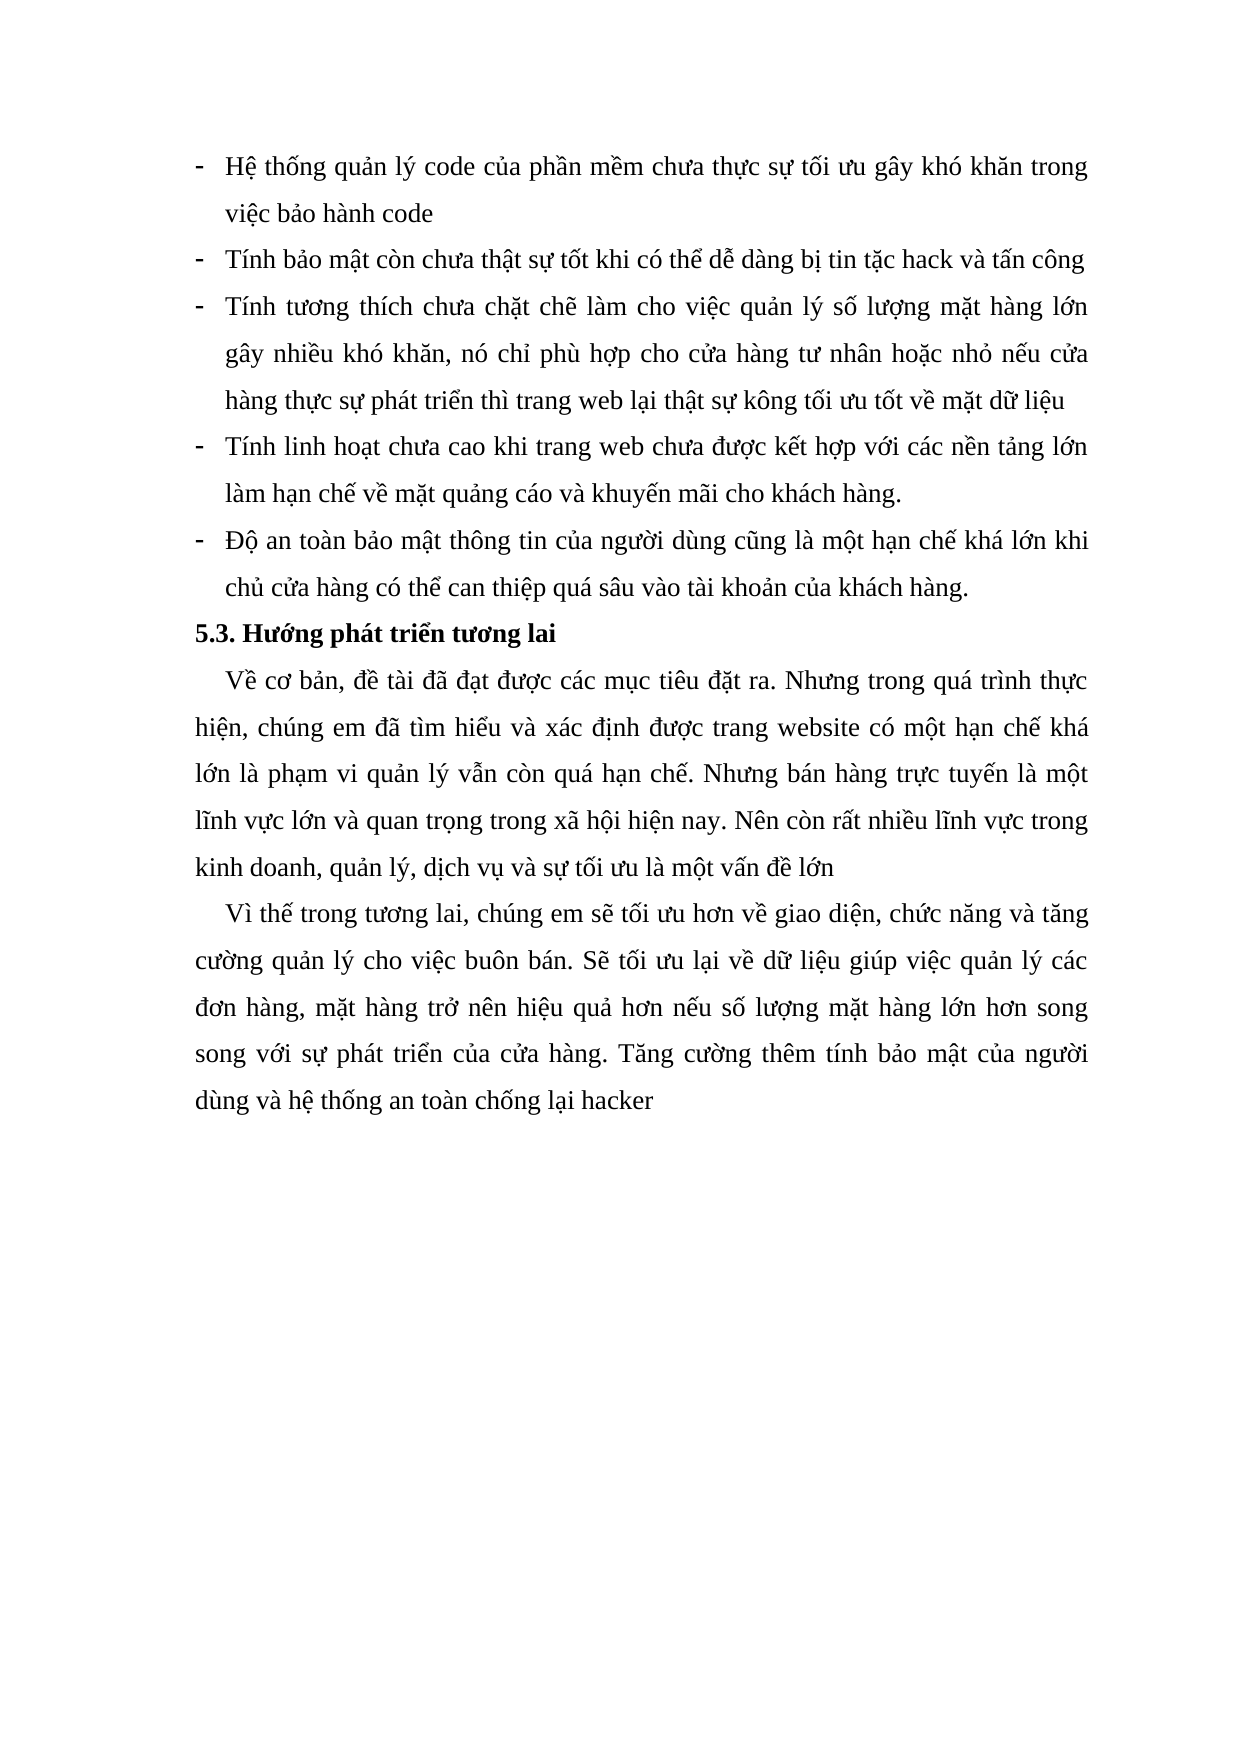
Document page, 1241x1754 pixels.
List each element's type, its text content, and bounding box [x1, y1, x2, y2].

list Tính bảo mật còn chưa thật sự tốt khi có thể dễ dàng bị tin tặc hack và tấn công [195, 243, 1090, 275]
list Hệ thống quản lý code của phần mềm chưa thực sự tối ưu gây khó khăn trong việc bảo hành code [195, 150, 1090, 228]
list Độ an toàn bảo mật thông tin của người dùng cũng là một hạn chế khá lớn khi chủ cửa hàng có thể can thiệp quá sâu vào tài khoản của khách hàng. [195, 524, 1090, 602]
list Tính tương thích chưa chặt chẽ làm cho việc quản lý số lượng mặt hàng lớn gây nhiều khó khăn, nó chỉ phù hợp cho cửa hàng tư nhân hoặc nhỏ nếu cửa hàng thực sự phát triển thì trang web lại thật sự kông tối ưu tốt về mặt dữ liệu [195, 290, 1090, 415]
text Vì thế trong tương lai, chúng em sẽ tối ưu hơn về giao diện, chức năng và tăng cường quản lý cho việc buôn bán. Sẽ tối ưu lại về dữ liệu giúp việc quản lý các đơn hàng, mặt hàng trở nên hiệu quả hơn nếu số lượng mặt hàng lớn hơn song song với sự phát triển của cửa hàng. Tăng cường thêm tính bảo mật của người dùng và hệ thống an toàn chống lại hacker [195, 897, 1090, 1115]
list Tính linh hoạt chưa cao khi trang web chưa được kết hợp với các nền tảng lớn làm hạn chế về mặt quảng cáo và khuyến mãi cho khách hàng. [195, 430, 1090, 508]
text Về cơ bản, đề tài đã đạt được các mục tiêu đặt ra. Nhưng trong quá trình thực hiện, chúng em đã tìm hiểu và xác định được trang website có một hạn chế khá lớn là phạm vi quản lý vẫn còn quá hạn chế. Nhưng bán hàng trực tuyến là một lĩnh vực lớn và quan trọng trong xã hội hiện nay. Nên còn rất nhiều lĩnh vực trong kinh doanh, quản lý, dịch vụ và sự tối ưu là một vấn đề lớn [195, 664, 1090, 882]
subtitle 5.3. Hướng phát triển tương lai [195, 617, 1090, 648]
